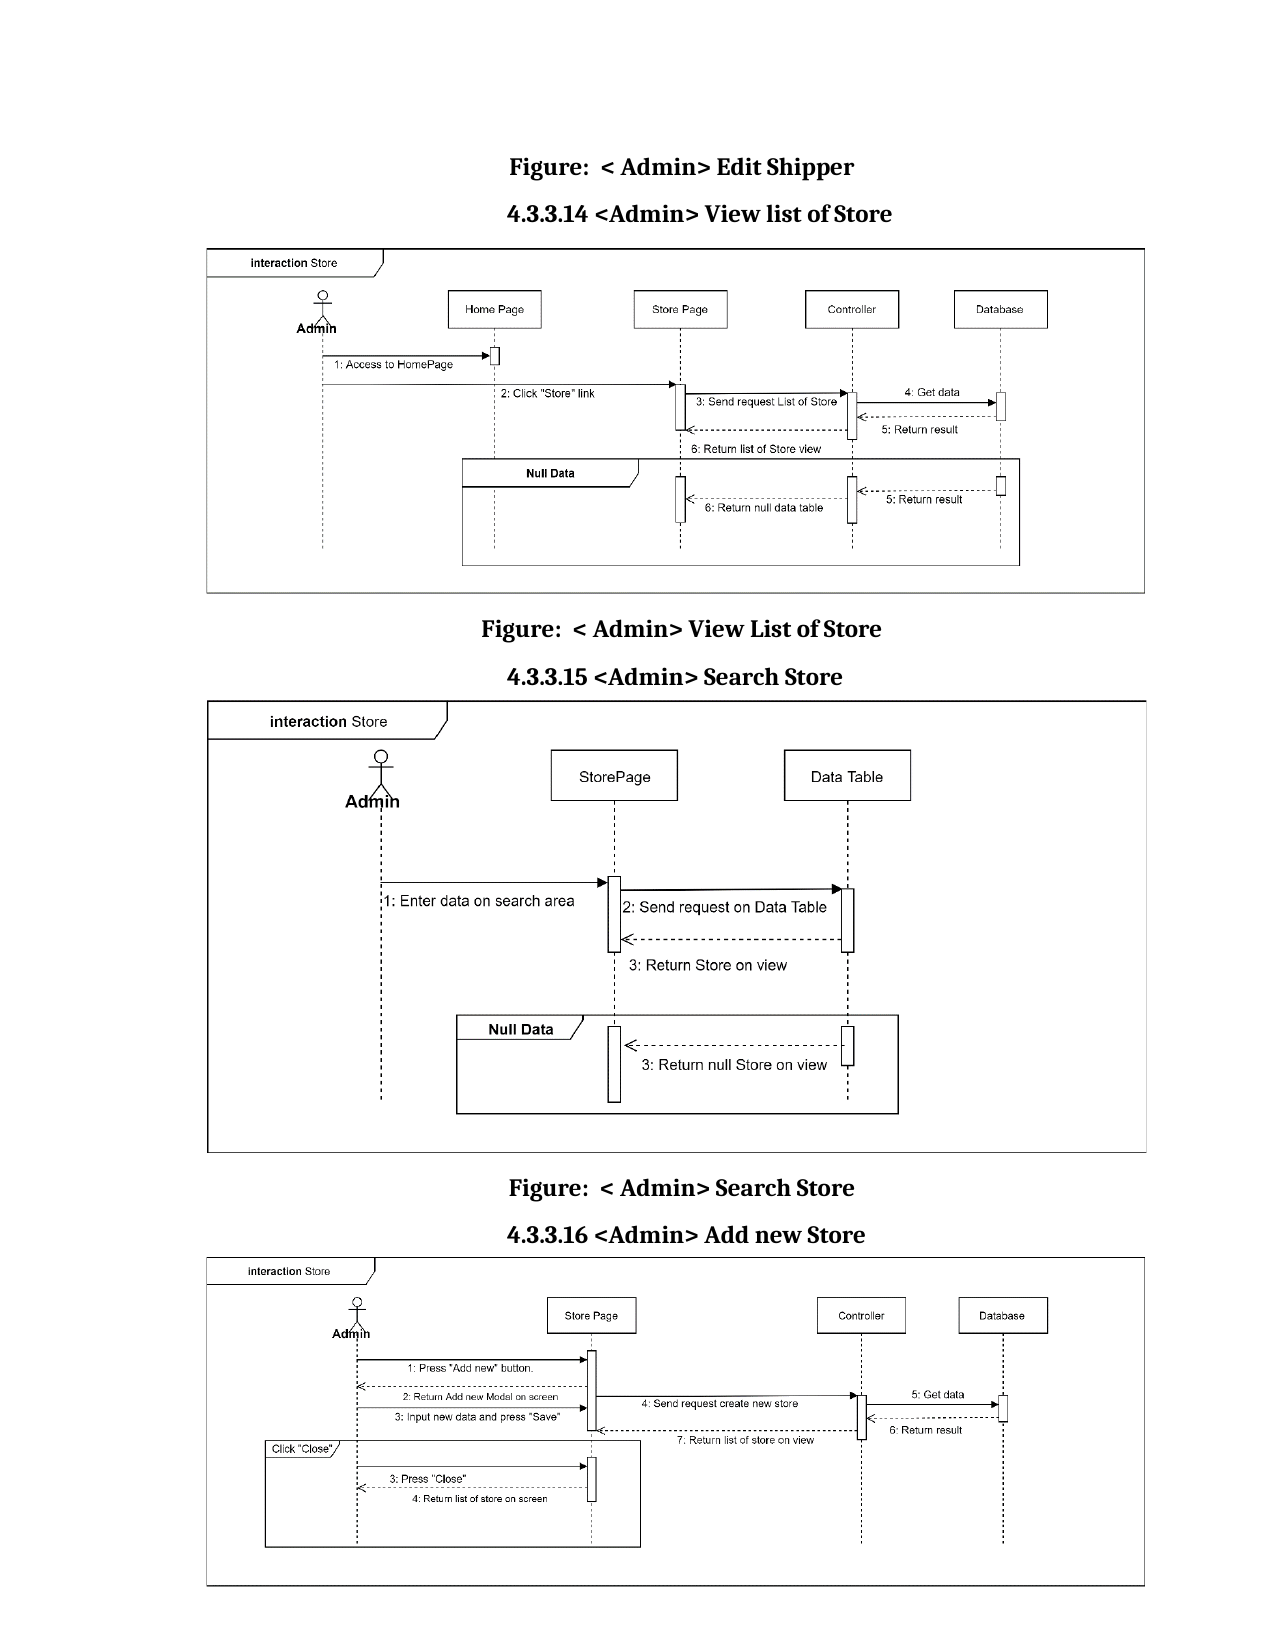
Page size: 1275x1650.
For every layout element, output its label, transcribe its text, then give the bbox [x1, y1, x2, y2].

subtitle 4.3.3.15 <Admin> Search Store [507, 663, 1157, 692]
subtitle 4.3.3.16 <Admin> Add new Store [433, 1221, 1157, 1250]
picture [206, 700, 1147, 1153]
picture [206, 248, 1145, 594]
subtitle 4.3.3.14 <Admin> View list of Store [433, 200, 1157, 229]
picture [206, 1257, 1145, 1587]
subtitle Figure: < Admin> Edit Shipper [207, 153, 1157, 181]
